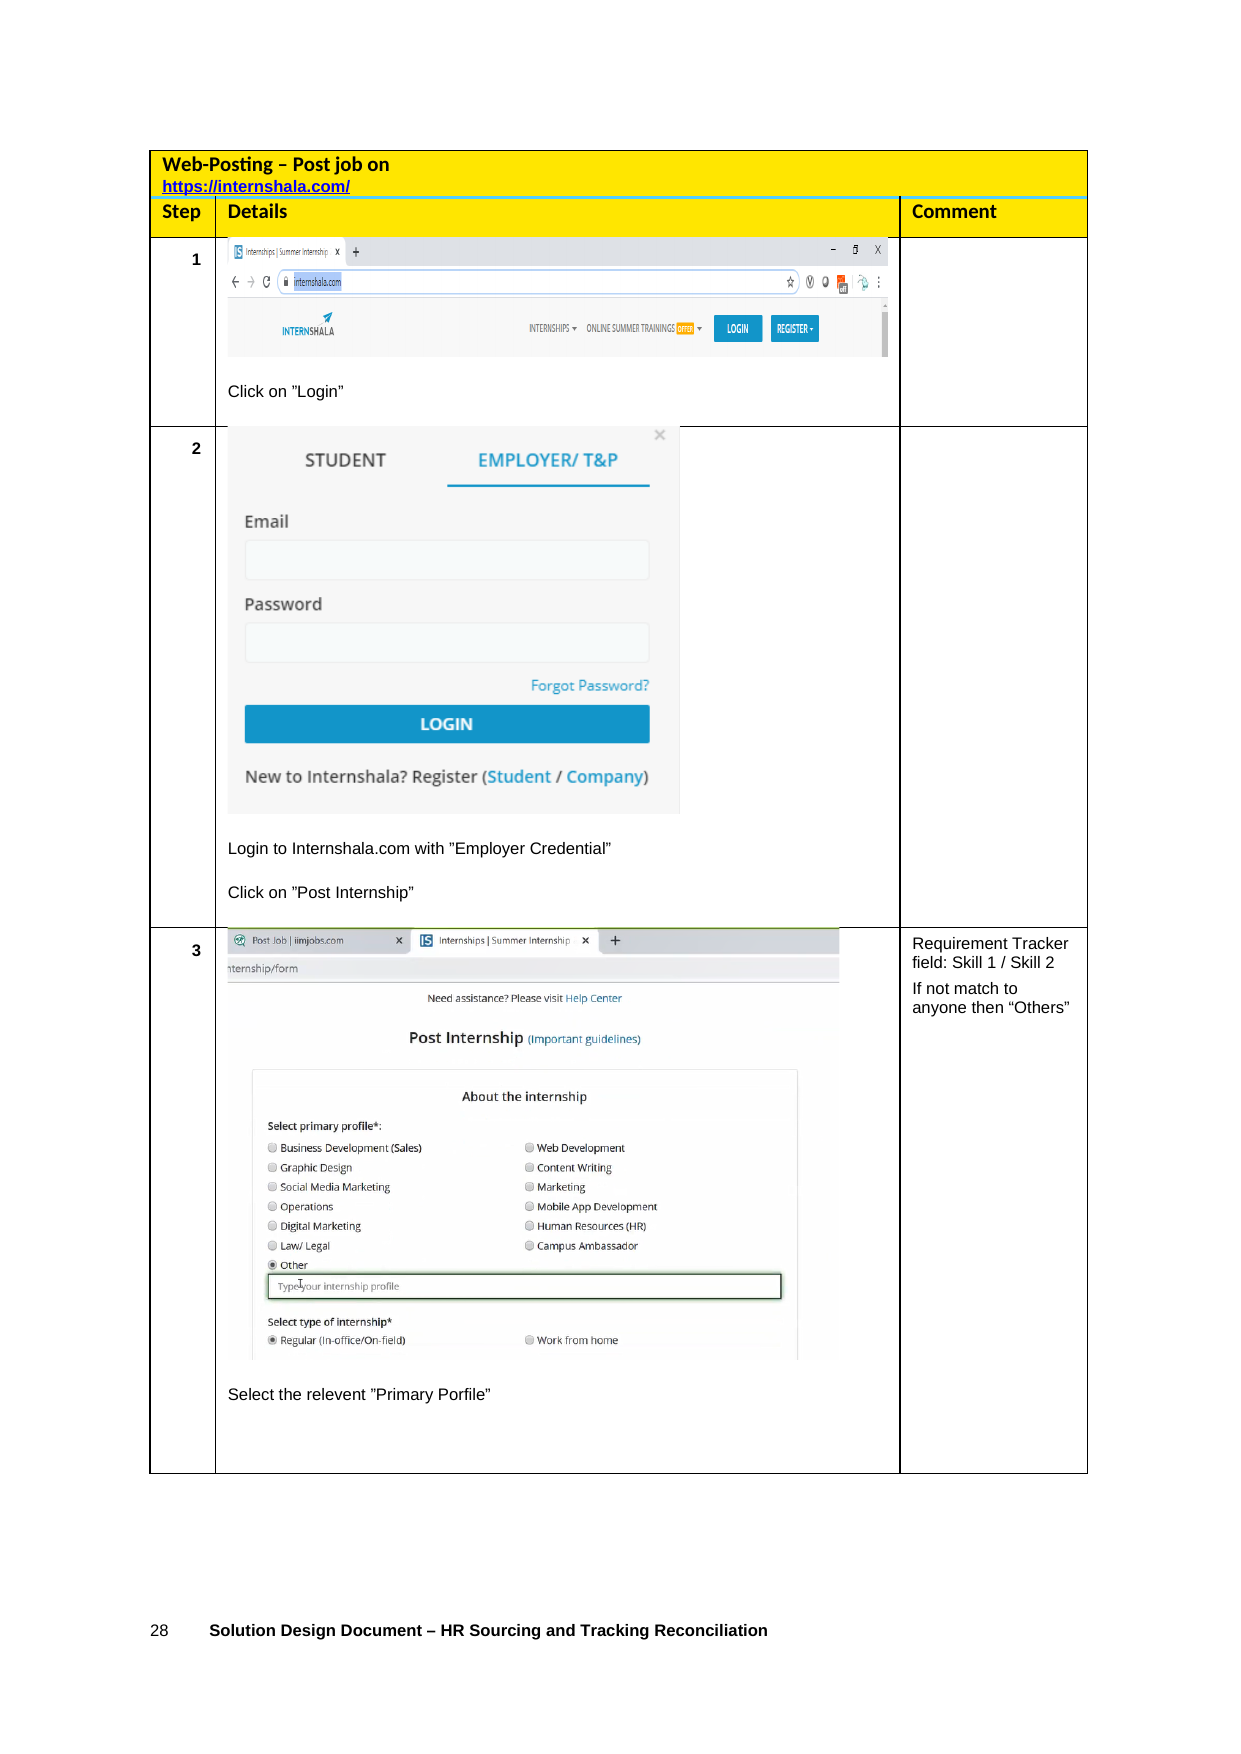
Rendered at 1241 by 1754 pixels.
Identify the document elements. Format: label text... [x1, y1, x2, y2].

picture [227, 927, 840, 1360]
table_cell 2 [151, 427, 215, 927]
table_cell Comment [901, 199, 1087, 237]
picture [227, 426, 680, 814]
table_cell 3 [151, 928, 215, 1473]
table_header Web-Posting – Post job on https://internshala.com/ [151, 151, 1087, 196]
table_cell 1 [151, 238, 215, 426]
table_cell Select the relevent ”Primary Porfile” [216, 928, 899, 1473]
table_cell Click on ”Login” [216, 238, 899, 426]
table_cell Requirement Tracker field: Skill 1 / Skill 2 If not match to anyone then “Others” [901, 928, 1087, 1473]
table_cell Step [151, 199, 215, 237]
table_cell [901, 427, 1087, 927]
table_cell Login to Internshala.com with ”Employer Credential” Click on ”Post Internship” [216, 427, 899, 927]
table_cell Details [216, 199, 899, 237]
table_cell [901, 238, 1087, 426]
picture [227, 237, 888, 357]
